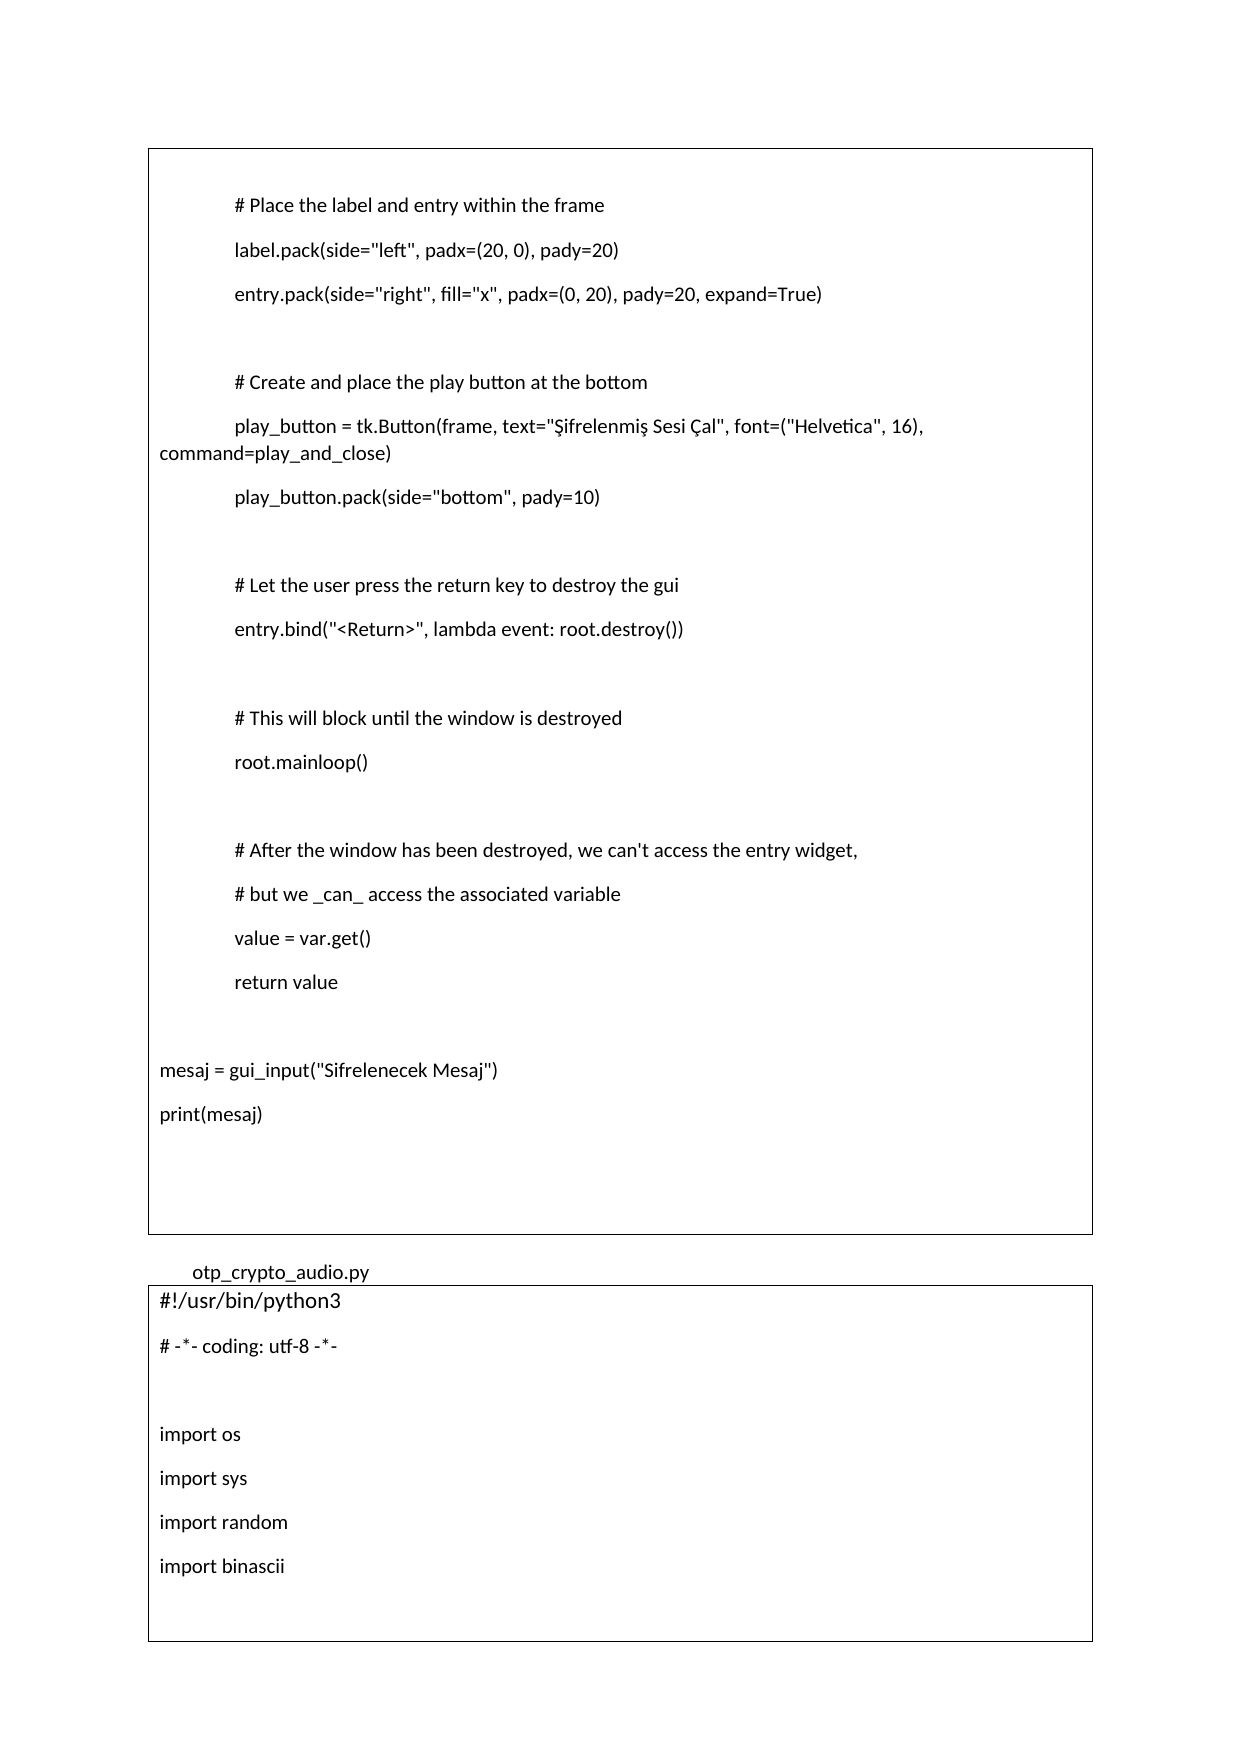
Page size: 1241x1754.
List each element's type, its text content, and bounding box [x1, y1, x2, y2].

text otp_crypto_audio.py [148, 1259, 1093, 1285]
